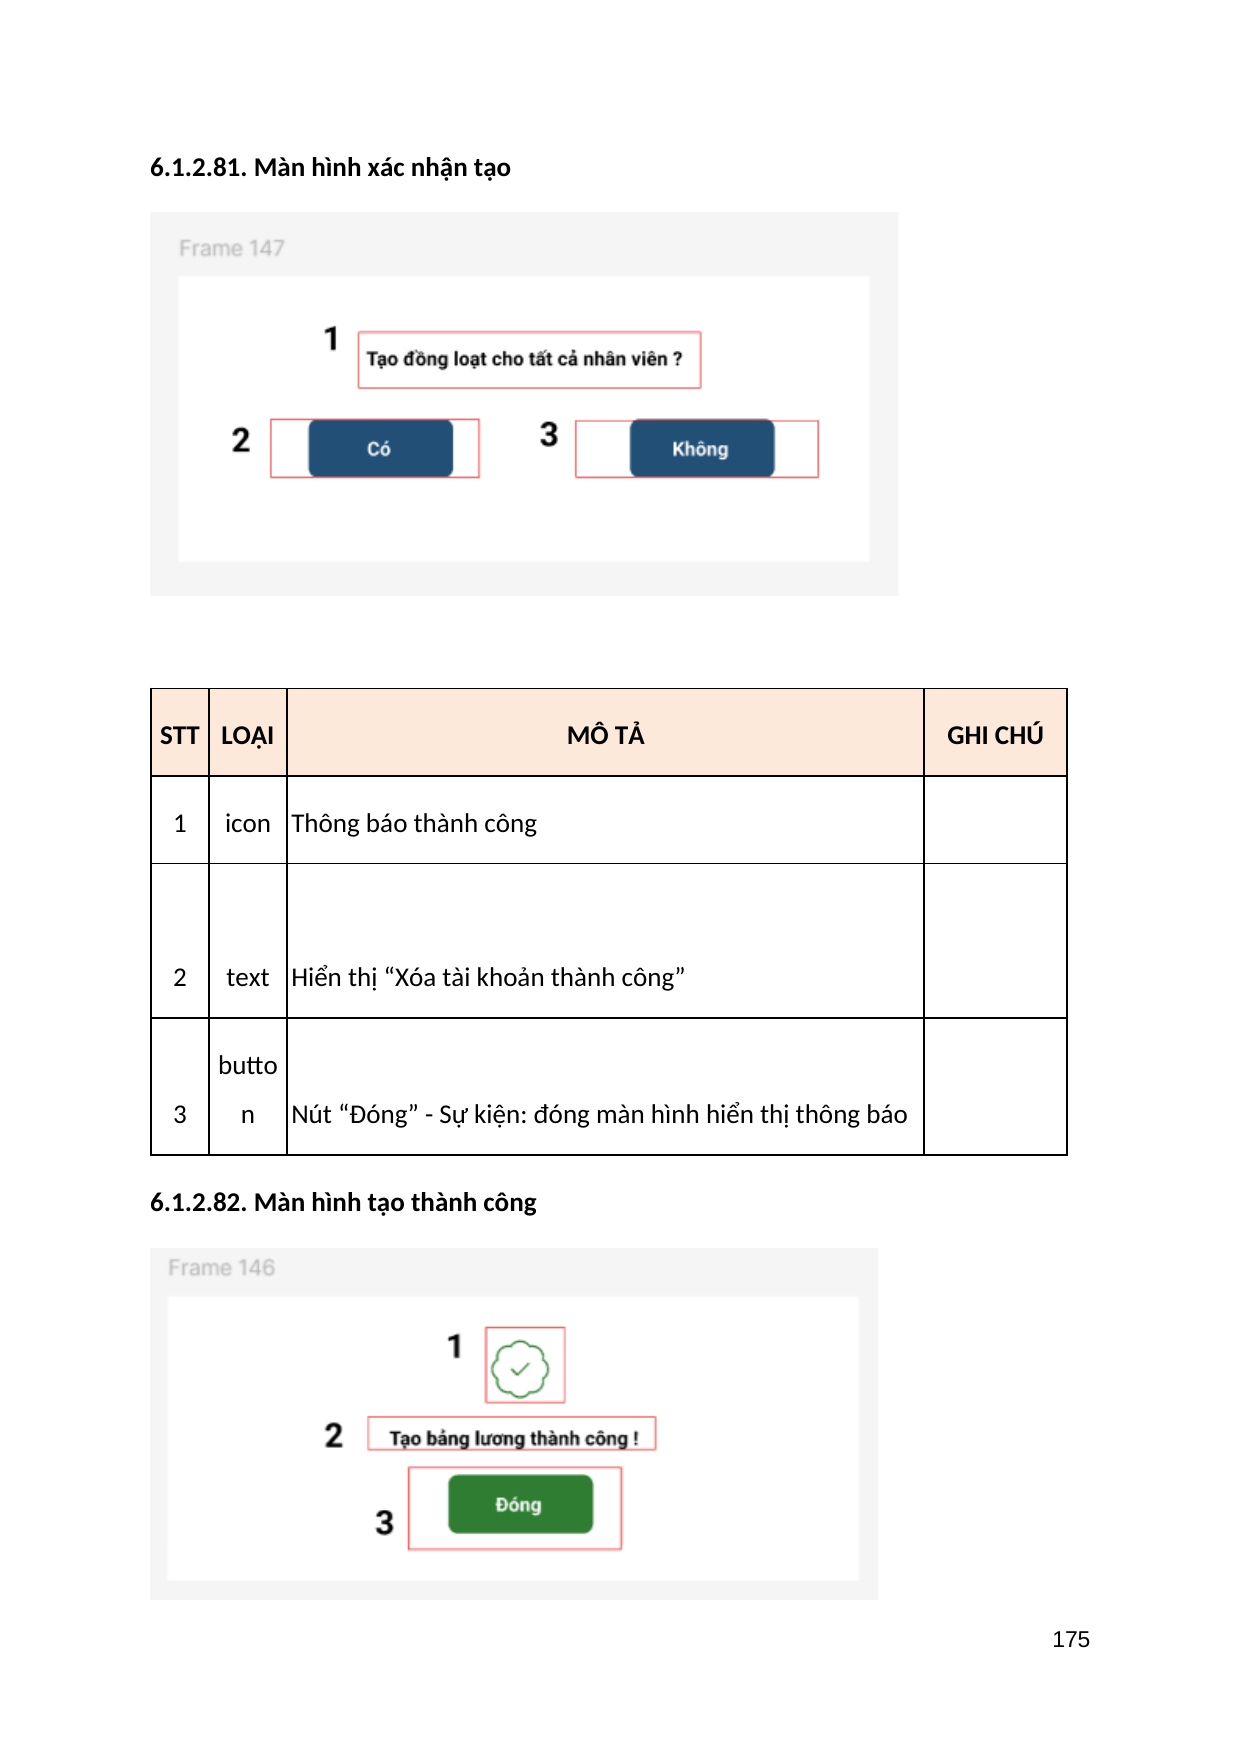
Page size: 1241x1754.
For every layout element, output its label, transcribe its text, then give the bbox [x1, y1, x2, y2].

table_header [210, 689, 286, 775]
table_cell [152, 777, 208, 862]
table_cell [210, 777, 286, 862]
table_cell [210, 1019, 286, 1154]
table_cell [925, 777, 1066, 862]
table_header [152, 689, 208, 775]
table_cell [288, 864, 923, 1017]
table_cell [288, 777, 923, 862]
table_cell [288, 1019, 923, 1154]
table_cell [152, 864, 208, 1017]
picture [150, 212, 899, 596]
picture [150, 1248, 879, 1600]
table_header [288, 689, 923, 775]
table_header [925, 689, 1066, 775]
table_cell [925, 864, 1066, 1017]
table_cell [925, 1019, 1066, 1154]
subtitle 6.1.2.82. Màn hình tạo thành công [150, 1185, 1090, 1218]
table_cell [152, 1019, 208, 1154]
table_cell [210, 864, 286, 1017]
subtitle 6.1.2.81. Màn hình xác nhận tạo [150, 150, 1090, 183]
